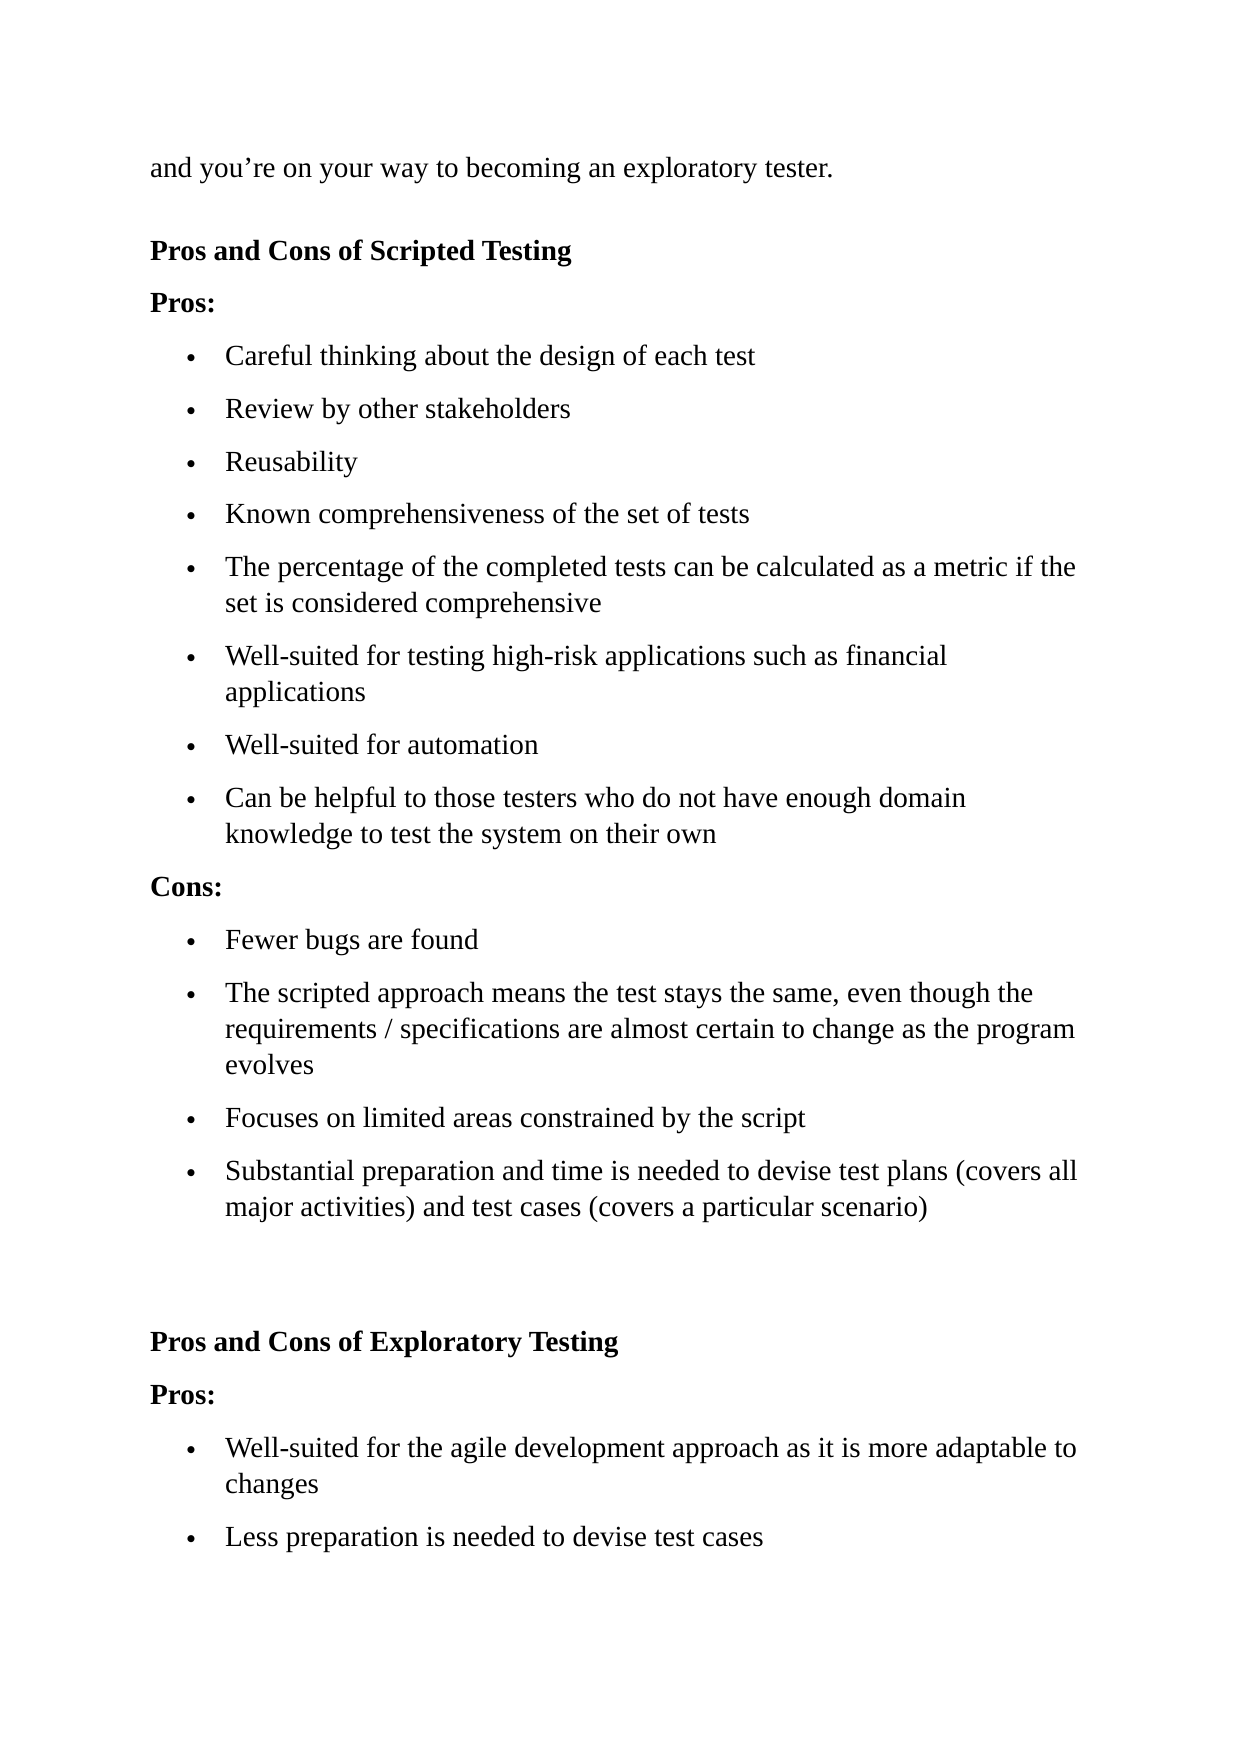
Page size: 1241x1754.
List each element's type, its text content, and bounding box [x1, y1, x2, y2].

list Well-suited for automation [187, 727, 1090, 761]
text Pros: [150, 285, 1090, 319]
text Cons: [150, 869, 1090, 903]
list The scripted approach means the test stays the same, even though the requirements / specifications are almost certain to change as the program evolves [187, 975, 1090, 1081]
list Well-suited for testing high-risk applications such as financial applications [187, 638, 1090, 708]
list The percentage of the completed tests can be calculated as a metric if the set is considered comprehensive [187, 549, 1090, 619]
text Pros and Cons of Scripted Testing [150, 233, 1090, 266]
list Can be helpful to those testers who do not have enough domain knowledge to test the system on their own [187, 780, 1090, 850]
list Well-suited for the agile development approach as it is more adaptable to changes [187, 1430, 1090, 1499]
list Careful thinking about the design of each test [187, 338, 1090, 372]
text Pros and Cons of Exploratory Testing [150, 1324, 1090, 1358]
list Focuses on limited areas constrained by the script [187, 1100, 1090, 1133]
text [150, 150, 1090, 214]
list Less preparation is needed to devise test cases [187, 1519, 1090, 1552]
list Fewer bugs are found [187, 922, 1090, 956]
list Known comprehensiveness of the set of tests [187, 497, 1090, 530]
text Pros: [150, 1377, 1090, 1411]
list Review by other stakeholders [187, 391, 1090, 424]
list Substantial preparation and time is needed to devise test plans (covers all major activities) and test cases (covers a particular scenario) [187, 1153, 1090, 1222]
list Reusability [187, 444, 1090, 477]
